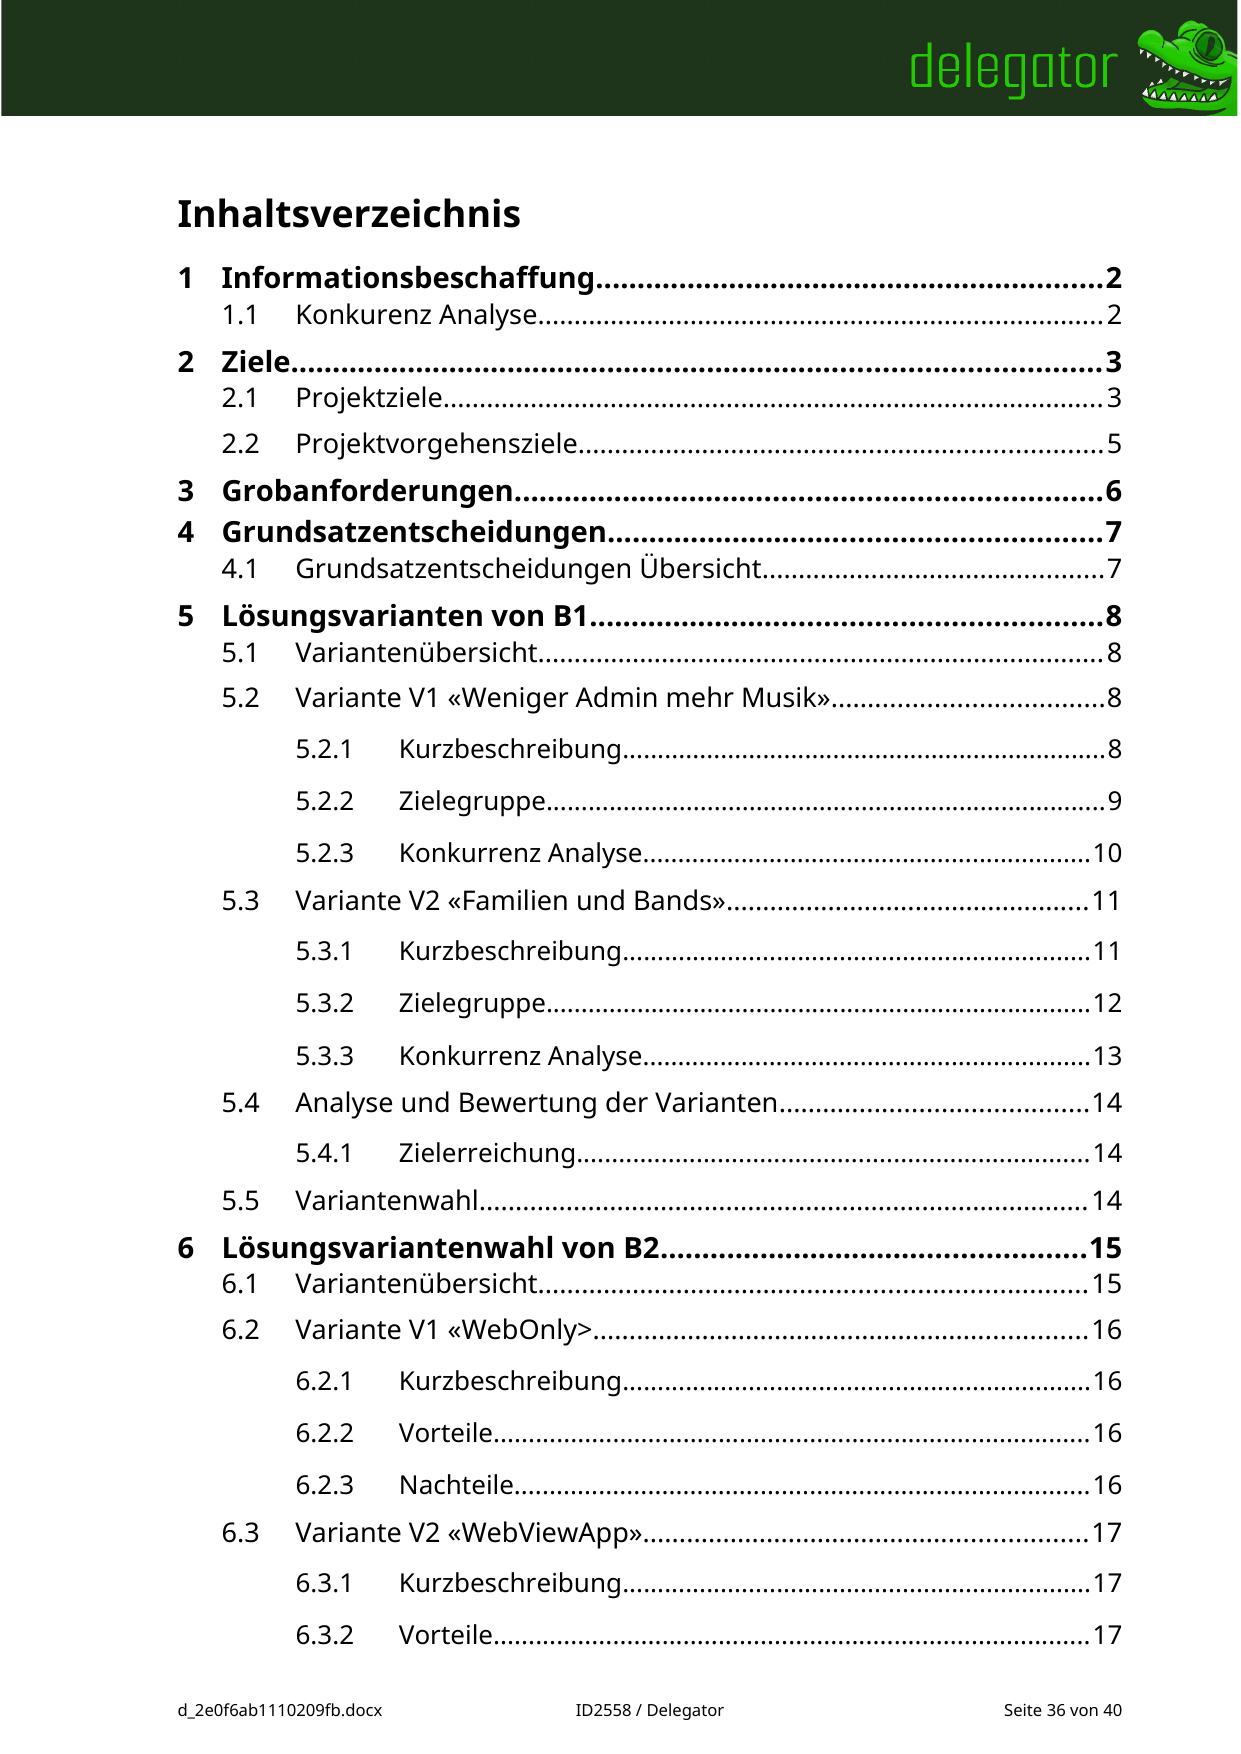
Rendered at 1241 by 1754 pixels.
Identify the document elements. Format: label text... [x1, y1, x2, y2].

text 6.3.2 Vorteile 17 [295, 1617, 1122, 1652]
text Inhaltsverzeichnis [177, 188, 1122, 239]
text 6.1 Variantenübersicht 15 [221, 1271, 1122, 1300]
text 5.4.1 Zielerreichung 14 [295, 1135, 1122, 1171]
text 5 Lösungsvarianten von B1 8 [177, 601, 1122, 632]
text 5.4 Analyse und Bewertung der Varianten 14 [221, 1089, 1122, 1118]
text 2.2 Projektvorgehensziele 5 [221, 430, 1122, 459]
text 5.3.3 Konkurrenz Analyse 13 [295, 1037, 1122, 1073]
text 6.2.2 Vorteile 16 [295, 1414, 1122, 1450]
text 6.2 Variante V1 «WebOnly> 16 [221, 1316, 1122, 1346]
text 5.3.2 Zielegruppe 12 [295, 985, 1122, 1020]
text 2 Ziele 3 [177, 347, 1122, 378]
text 5.2.1 Kurzbeschreibung 8 [295, 730, 1122, 766]
text 5.2.2 Zielegruppe 9 [295, 782, 1122, 818]
text 5.3.1 Kurzbeschreibung 11 [295, 933, 1122, 968]
text 2.1 Projektziele 3 [221, 384, 1122, 414]
text 6.3 Variante V2 «WebViewApp» 17 [221, 1519, 1122, 1548]
text 5.2 Variante V1 «Weniger Admin mehr Musik» 8 [221, 684, 1122, 714]
text 3 Grobanforderungen 6 [177, 476, 1122, 507]
picture [0, 0, 1238, 116]
text 1 Informationsbeschaffung 2 [177, 264, 1122, 295]
text 5.2.3 Konkurrenz Analyse 10 [295, 835, 1122, 870]
text 6.2.3 Nachteile 16 [295, 1467, 1122, 1502]
text 6.2.1 Kurzbeschreibung 16 [295, 1362, 1122, 1398]
text 5.5 Variantenwahl 14 [221, 1187, 1122, 1216]
text 5.1 Variantenübersicht 8 [221, 639, 1122, 668]
text 4.1 Grundsatzentscheidungen Übersicht 7 [221, 555, 1122, 584]
text 4 Grundsatzentscheidungen 7 [177, 518, 1122, 549]
text 5.3 Variante V2 «Familien und Bands» 11 [221, 887, 1122, 916]
text 1.1 Konkurenz Analyse 2 [221, 301, 1122, 330]
text 6 Lösungsvariantenwahl von B2 15 [177, 1233, 1122, 1264]
text 6.3.1 Kurzbeschreibung 17 [295, 1565, 1122, 1600]
